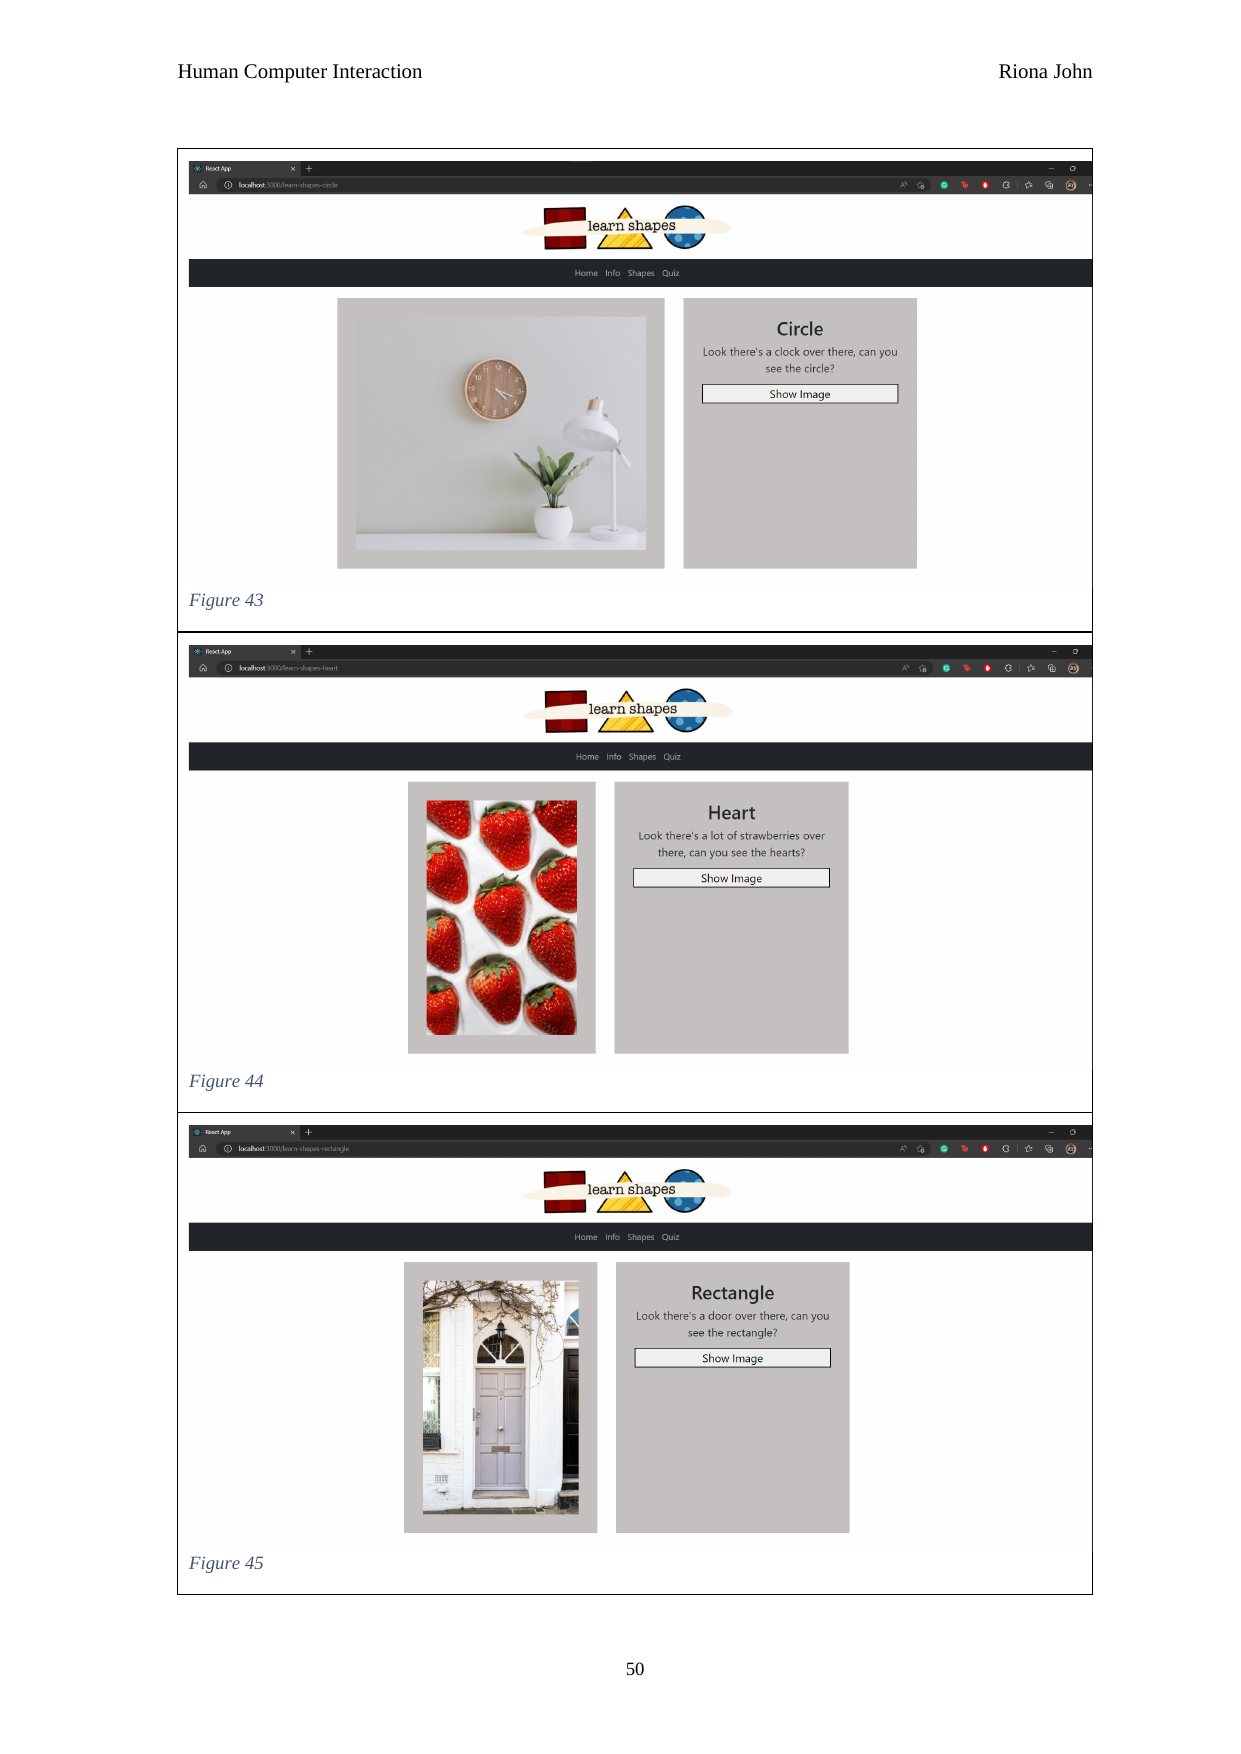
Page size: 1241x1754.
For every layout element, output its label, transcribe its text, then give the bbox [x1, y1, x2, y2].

picture [188, 1125, 1093, 1552]
picture [188, 161, 1093, 589]
picture [188, 645, 1093, 1070]
table_cell Figure 45 [178, 1113, 1092, 1594]
table_cell Figure 44 [178, 633, 1092, 1112]
table_cell Figure 43 [178, 149, 1092, 631]
